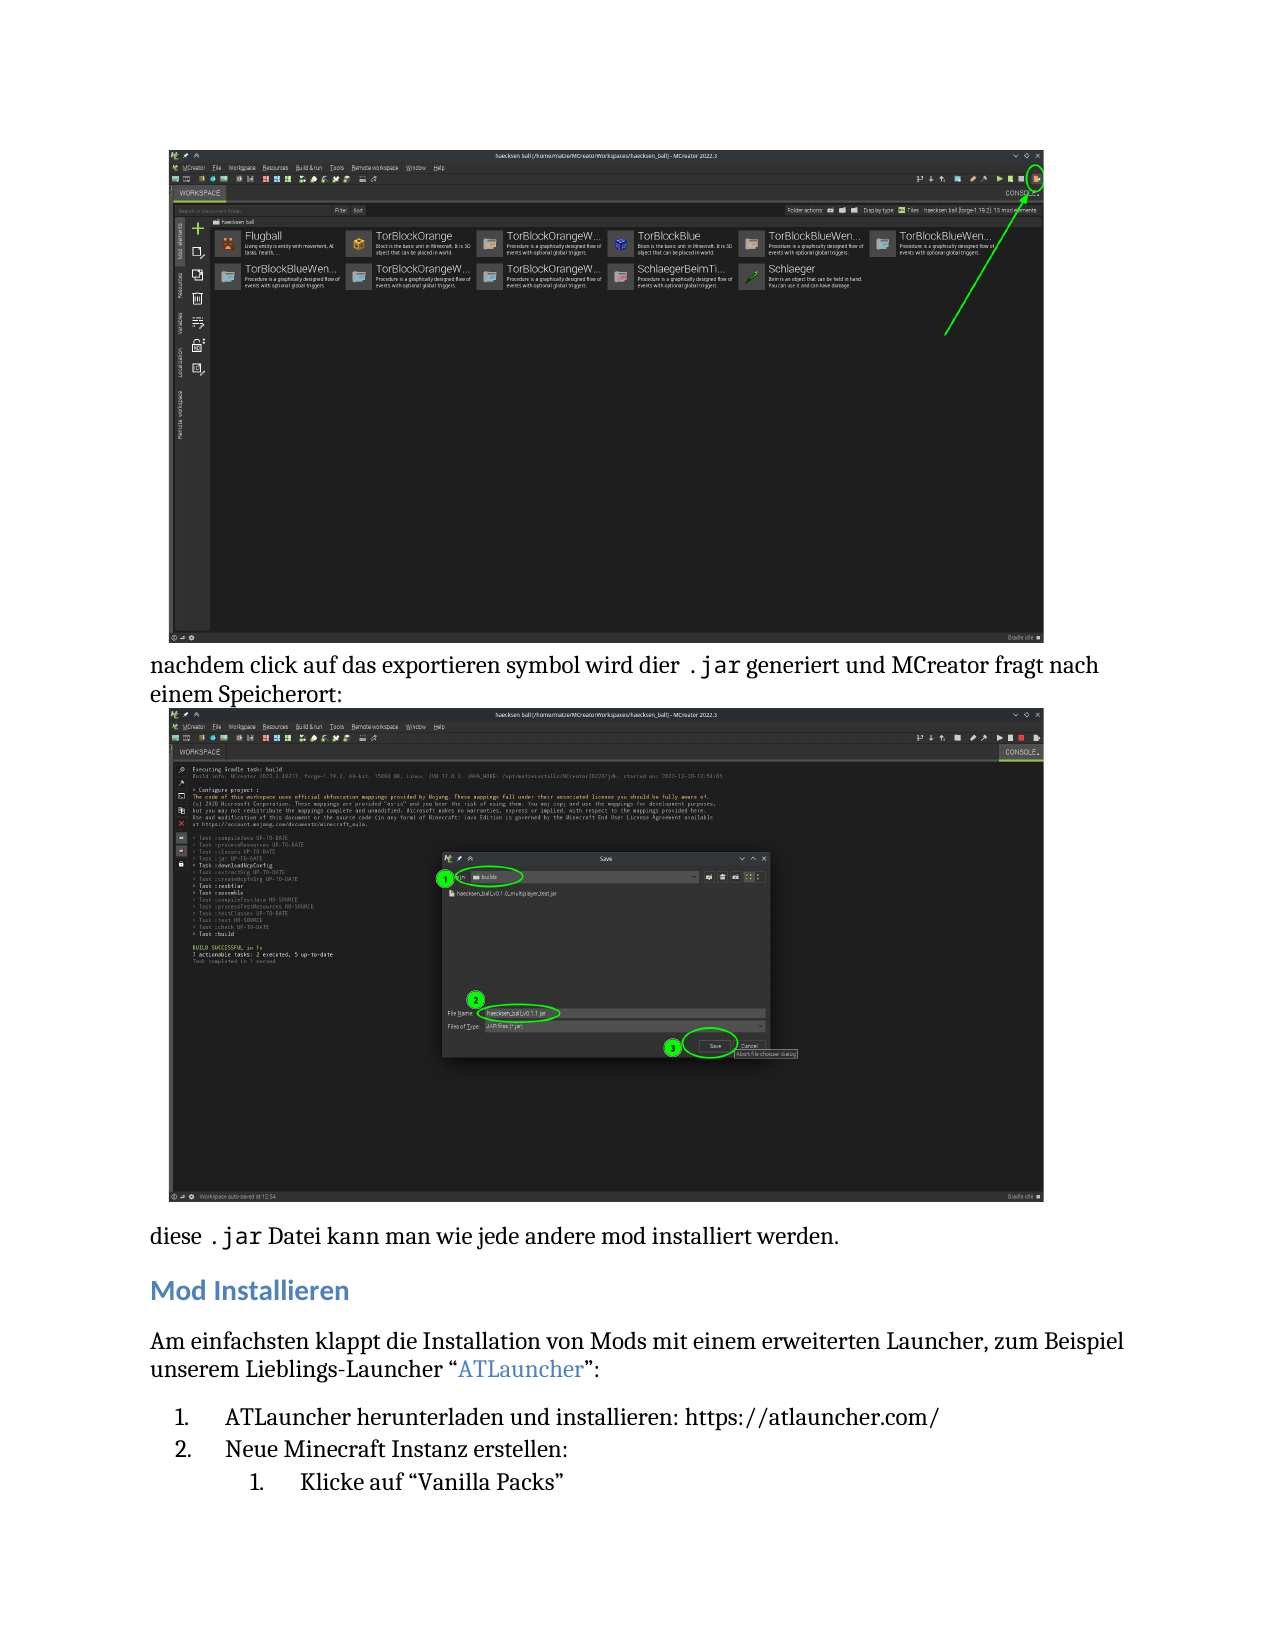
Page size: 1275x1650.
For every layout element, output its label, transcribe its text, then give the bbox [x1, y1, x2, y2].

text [150, 150, 1125, 1201]
subtitle Mod Installieren [150, 1272, 1125, 1308]
text Am einfachsten klappt die Installation von Mods mit einem erweiterten Launcher, zum Beispiel unserem Lieblings-Launcher “ATLauncher”: [150, 1327, 1125, 1384]
text diese .jar Datei kann man wie jede andere mod installiert werden. [150, 1220, 1125, 1251]
list Neue Minecraft Instanz erstellen: [175, 1435, 1125, 1464]
list Klicke auf “Vanilla Packs” [250, 1468, 1125, 1497]
picture [168, 150, 1044, 643]
picture [168, 708, 1044, 1202]
list ATLauncher herunterladen und installieren: https://atlauncher.com/ [175, 1403, 1125, 1432]
